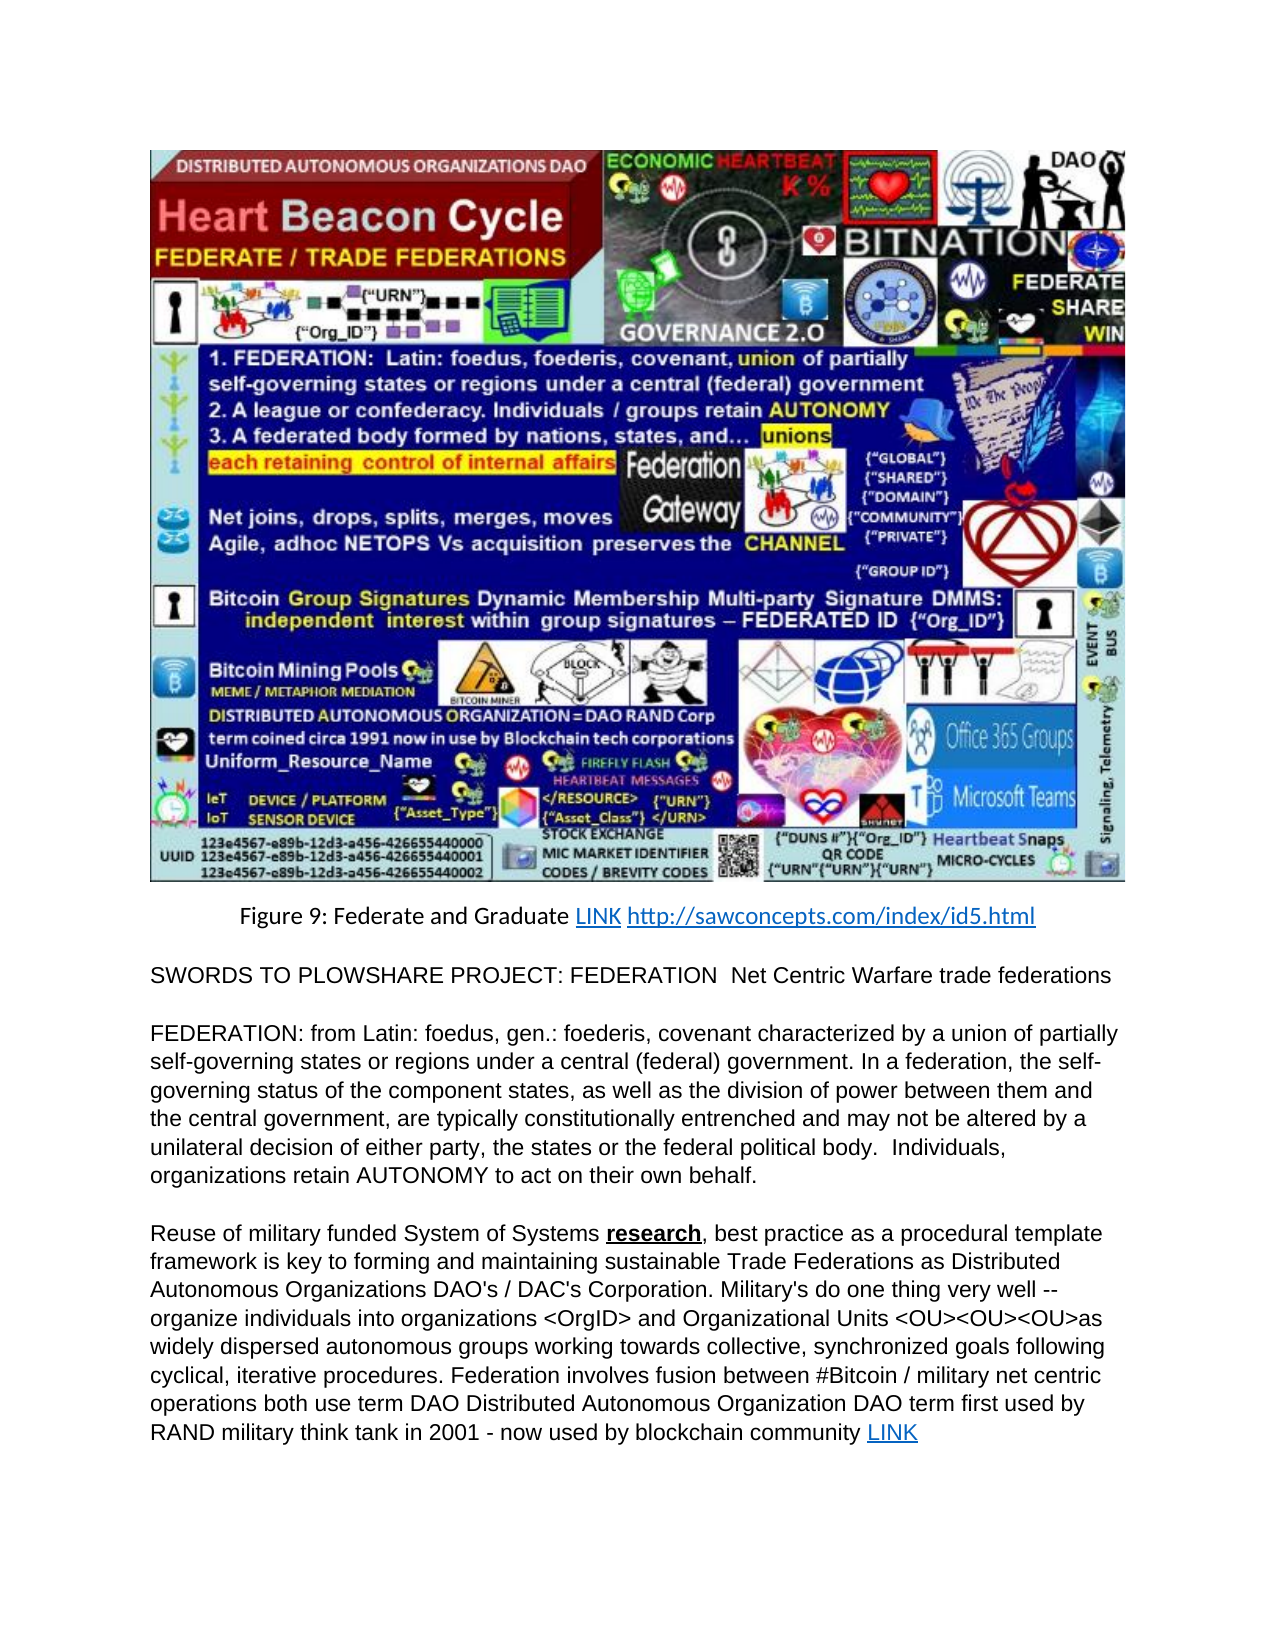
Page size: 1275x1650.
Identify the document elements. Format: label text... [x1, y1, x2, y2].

text FEDERATION: from Latin: foedus, gen.: foederis, covenant characterized by a union of partially self-governing states or regions under a central (federal) government. In a federation, the self-governing status of the component states, as well as the division of power between them and the central government, are typically constitutionally entrenched and may not be altered by a unilateral decision of either party, the states or the federal political body. Individuals, organizations retain AUTONOMY to act on their own behalf. [150, 1020, 1125, 1188]
text Reuse of military funded System of Systems research, best practice as a procedural template framework is key to forming and maintaining sustainable Trade Federations as Distributed Autonomous Organizations DAO's / DAC's Corporation. Military's do one thing very well -- organize individuals into organizations <OrgID> and Organizational Units <OU><OU><OU>as widely dispersed autonomous groups working towards collective, synchronized goals following cyclical, iterative procedures. Federation involves fusion between #Bitcoin / military net centric operations both use term DAO Distributed Autonomous Organization DAO term first used by RAND military think tank in 2001 - now used by blockchain community LINK [150, 1219, 1125, 1445]
text SWORDS TO PLOWSHARE PROJECT: FEDERATION Net Centric Warfare trade federations [150, 962, 1125, 988]
text Figure 9: Federate and Graduate LINK http://sawconcepts.com/index/id5.html [150, 900, 1125, 931]
picture [150, 150, 1125, 882]
